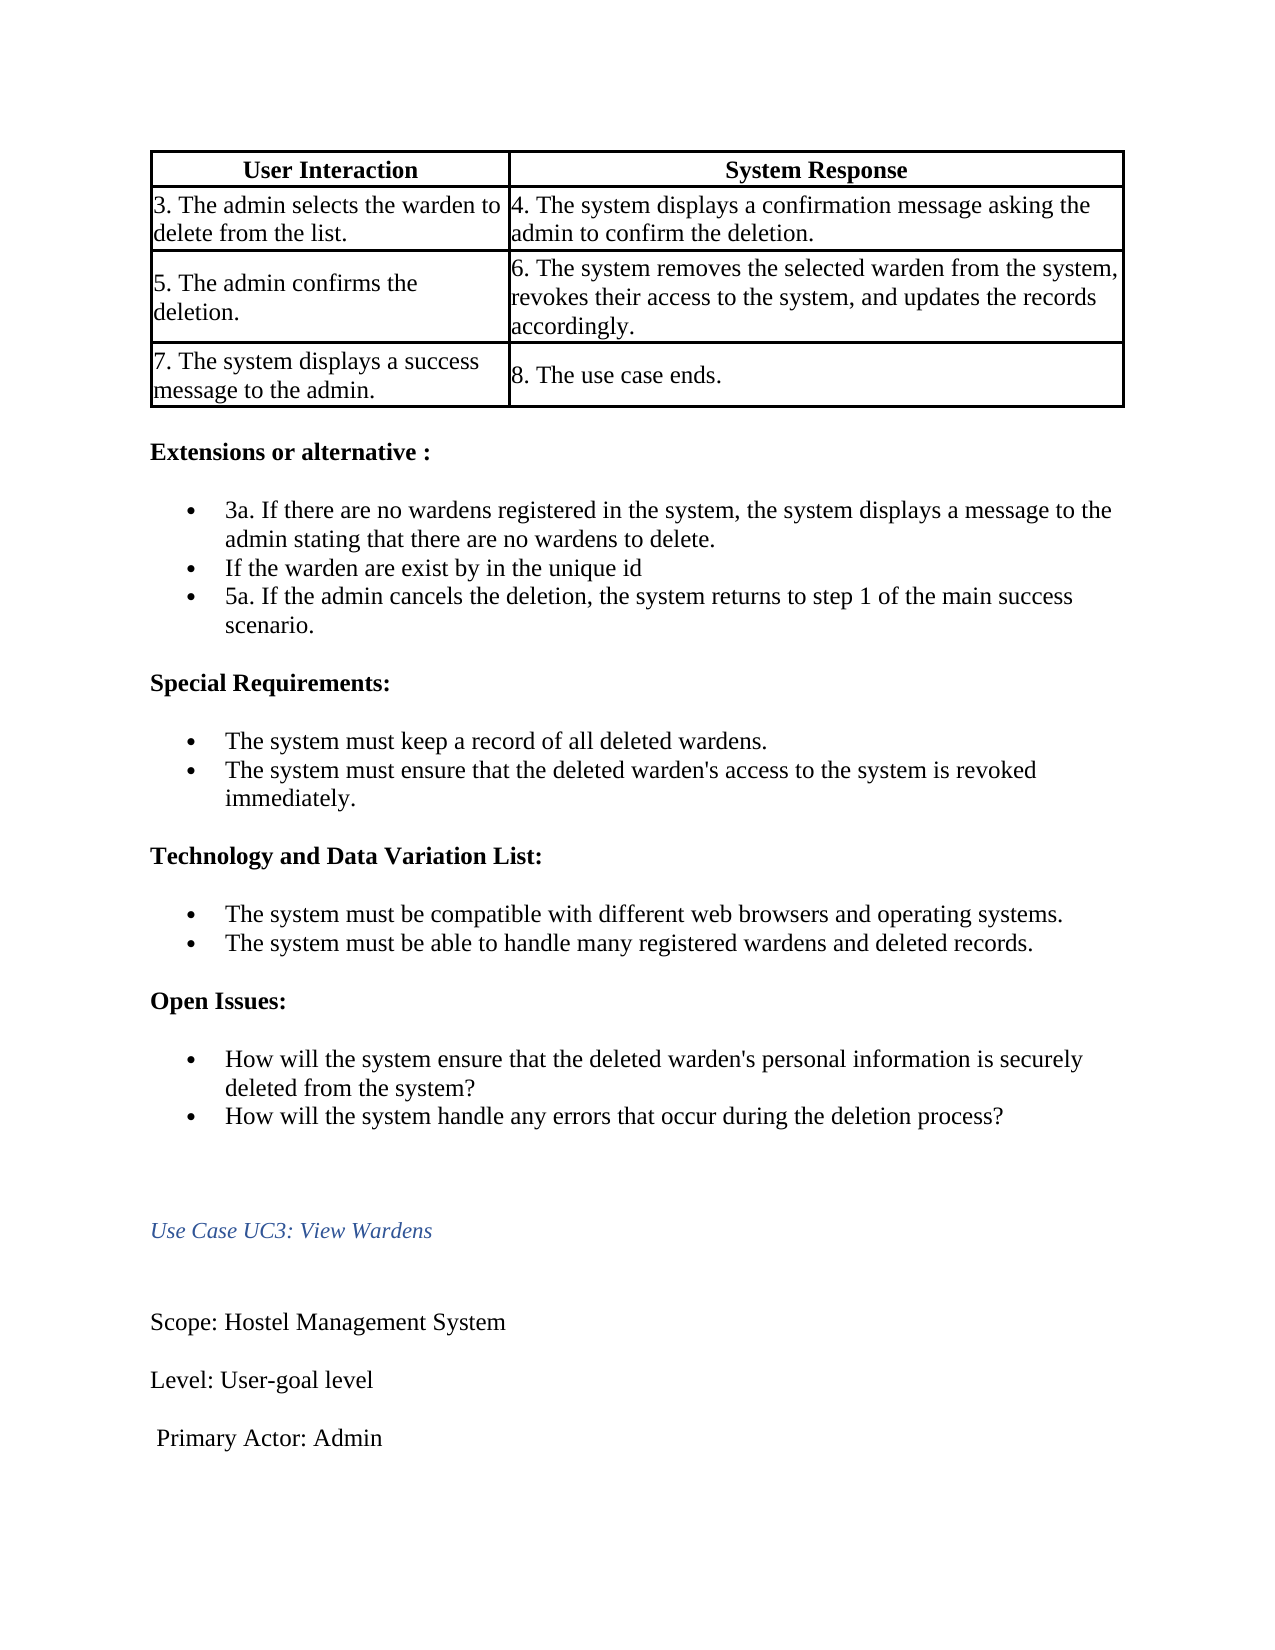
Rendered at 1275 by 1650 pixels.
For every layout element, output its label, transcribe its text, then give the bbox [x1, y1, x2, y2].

list 5a. If the admin cancels the deletion, the system returns to step 1 of the main success scenario. [187, 581, 1125, 639]
list The system must be compatible with different web browsers and operating systems. [187, 899, 1125, 928]
text Special Requirements: [150, 668, 1125, 697]
list The system must keep a record of all deleted wardens. [187, 726, 1125, 755]
list The system must ensure that the deleted warden's access to the system is revoked immediately. [187, 755, 1125, 812]
table_cell 7. The system displays a success message to the admin. [153, 344, 508, 405]
list If the warden are exist by in the unique id [187, 553, 1125, 581]
subtitle Use Case UC3: View Wardens [150, 1217, 1125, 1244]
list The system must be able to handle many registered wardens and deleted records. [187, 928, 1125, 957]
table_cell 5. The admin confirms the deletion. [153, 252, 508, 341]
text Scope: Hostel Management System [150, 1307, 1125, 1336]
text Technology and Data Variation List: [150, 841, 1125, 870]
text Extensions or alternative : [150, 437, 1125, 466]
list How will the system handle any errors that occur during the deletion process? [187, 1101, 1125, 1130]
list How will the system ensure that the deleted warden's personal information is securely deleted from the system? [187, 1044, 1125, 1101]
table_header User Interaction [153, 153, 508, 185]
list 3a. If there are no wardens registered in the system, the system displays a message to the admin stating that there are no wardens to delete. [187, 495, 1125, 553]
table_cell 3. The admin selects the warden to delete from the list. [153, 188, 508, 249]
table_cell 6. The system removes the selected warden from the system, revokes their access to the system, and updates the records accordingly. [511, 252, 1122, 341]
text Level: User-goal level [150, 1365, 1125, 1393]
table_header System Response [511, 153, 1122, 185]
table_cell 4. The system displays a confirmation message asking the admin to confirm the deletion. [511, 188, 1122, 249]
text Primary Actor: Admin [150, 1423, 1125, 1451]
text Open Issues: [150, 986, 1125, 1015]
table_cell 8. The use case ends. [511, 344, 1122, 405]
